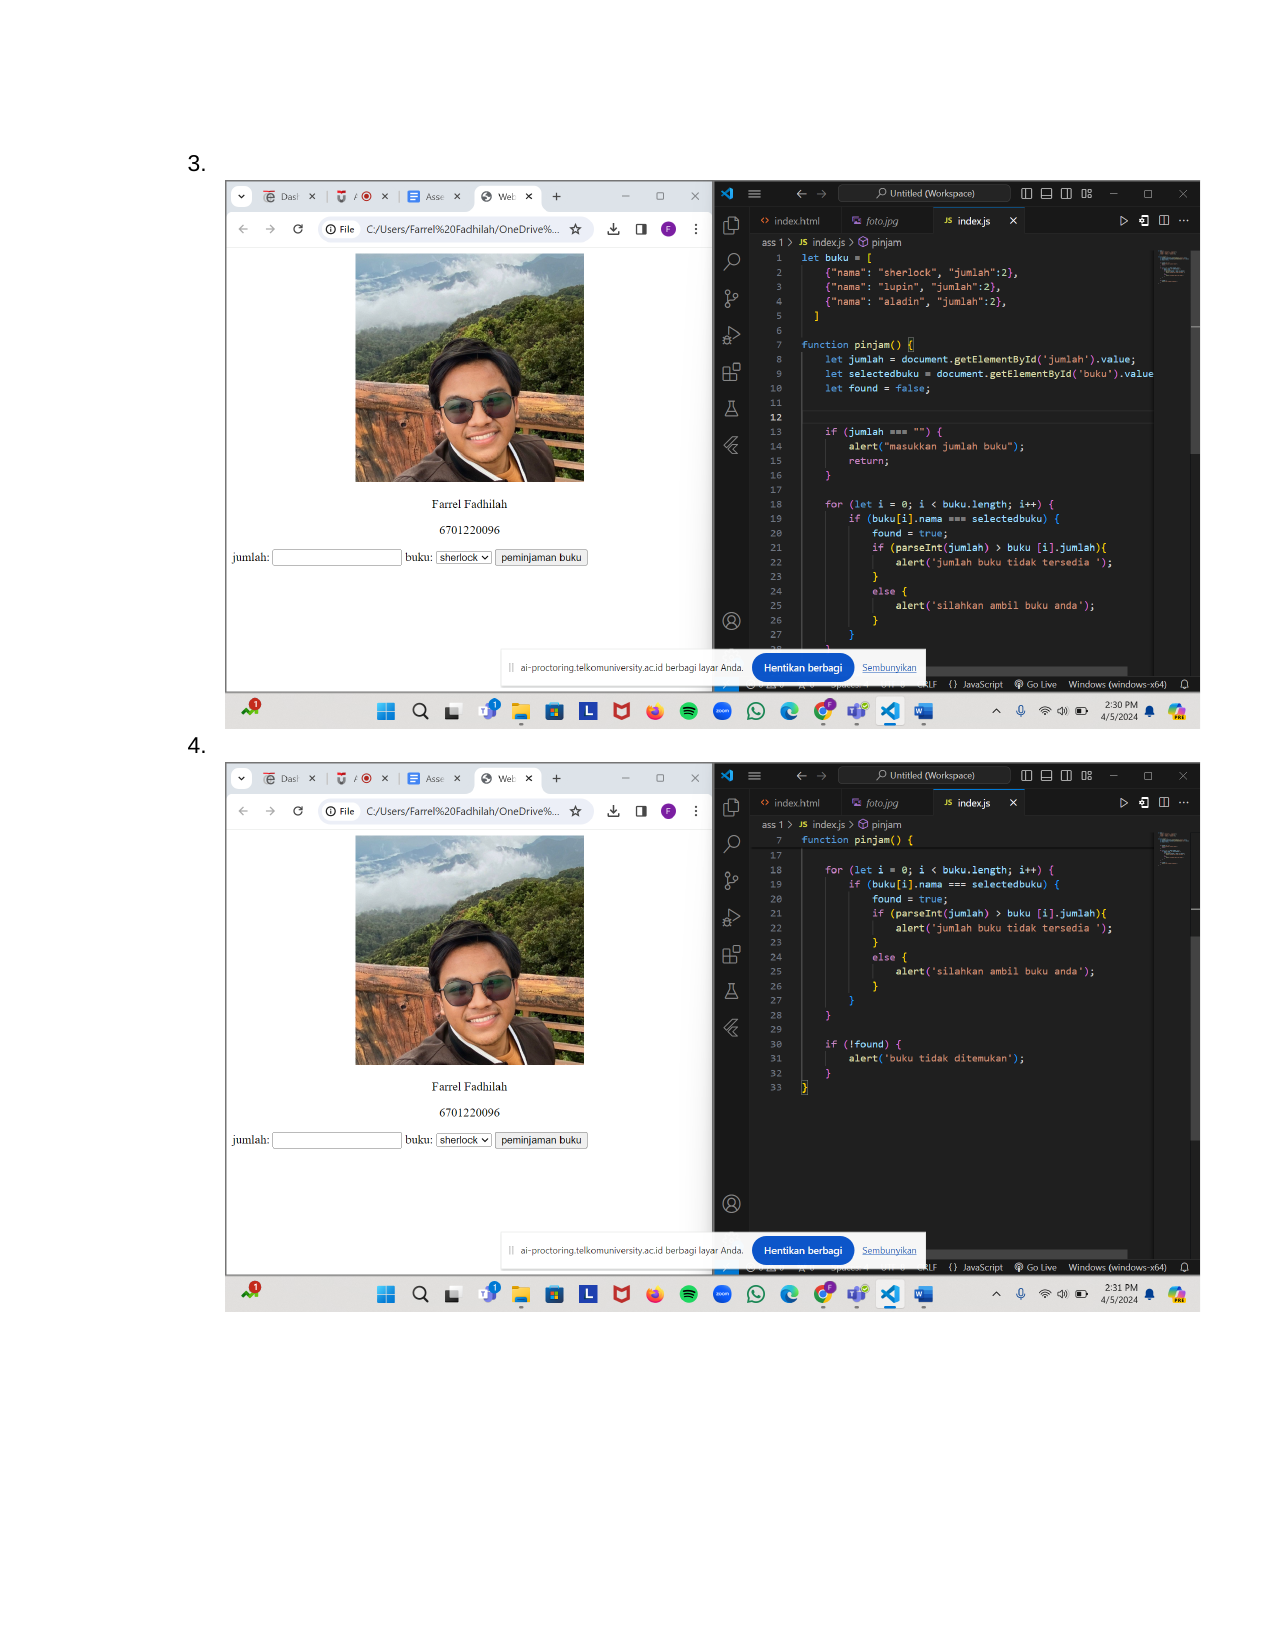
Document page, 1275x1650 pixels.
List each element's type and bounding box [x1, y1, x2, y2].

picture [225, 180, 1200, 729]
picture [225, 762, 1200, 1312]
